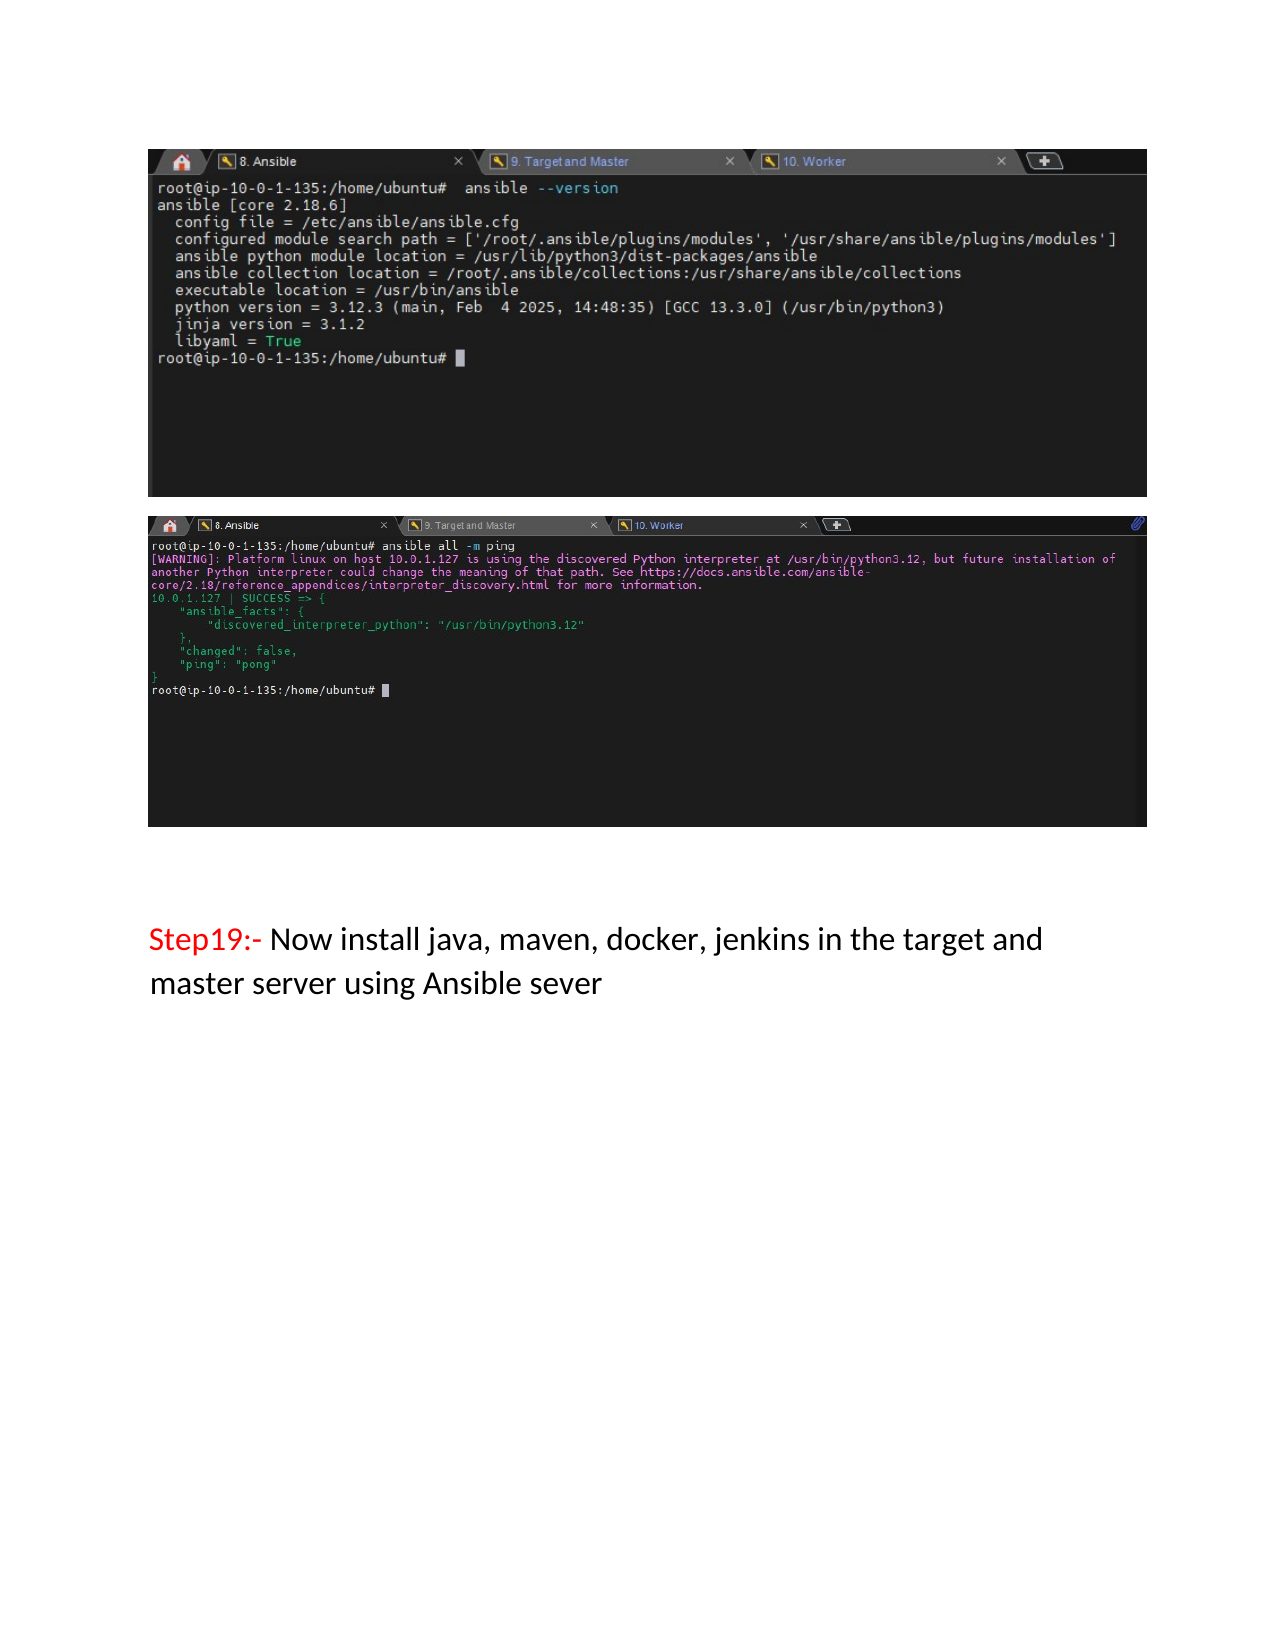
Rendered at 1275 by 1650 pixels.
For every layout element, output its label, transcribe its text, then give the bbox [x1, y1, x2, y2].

text Step19:- Now install java, maven, docker, jenkins in the target and master server using Ansible sever [148, 918, 1136, 1003]
picture [148, 516, 1147, 827]
picture [148, 149, 1147, 497]
